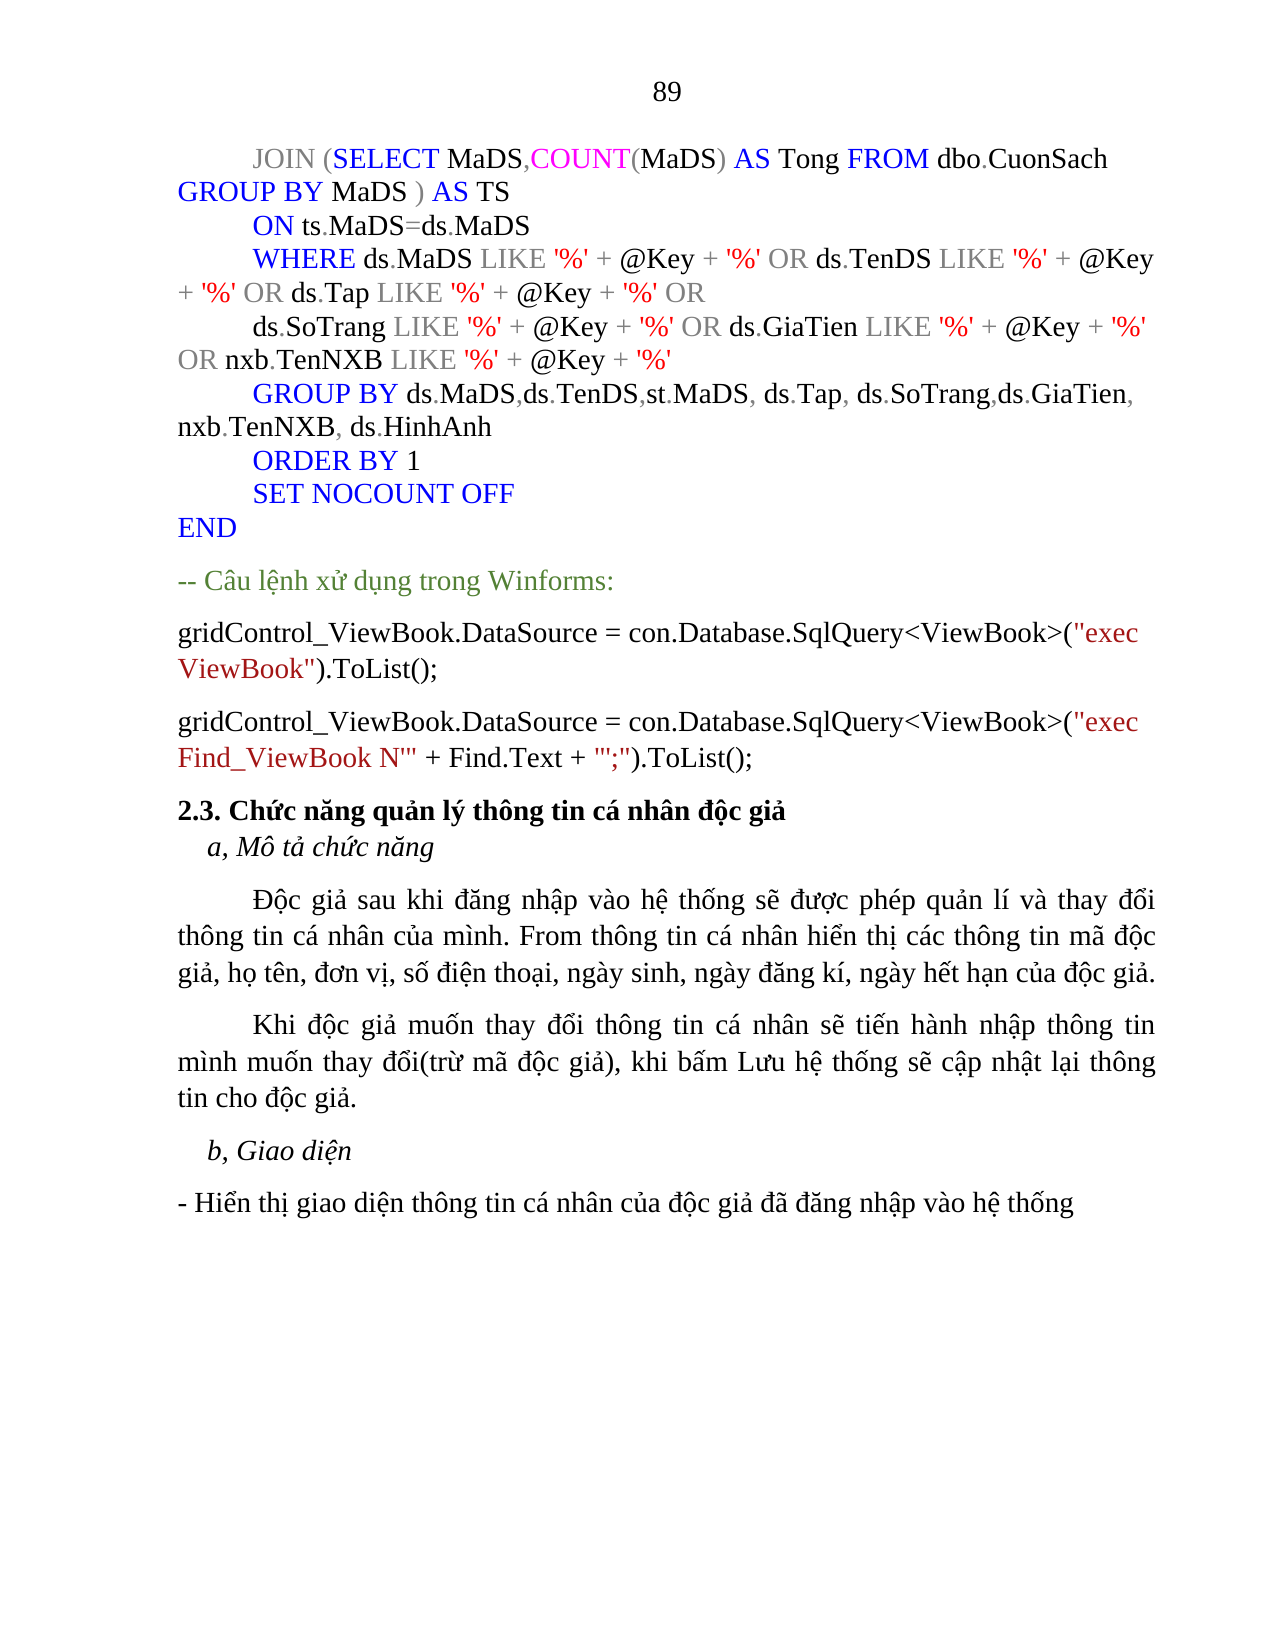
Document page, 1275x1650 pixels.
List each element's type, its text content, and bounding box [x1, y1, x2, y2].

text END [177, 510, 1157, 543]
text JOIN (SELECT MaDS,COUNT(MaDS) AS Tong FROM dbo.CuonSach GROUP BY MaDS ) AS TS [177, 141, 1157, 208]
text -- Câu lệnh xử dụng trong Winforms: [177, 563, 1157, 596]
text ds.SoTrang LIKE '%' + @Key + '%' OR ds.GiaTien LIKE '%' + @Key + '%' OR nxb.TenNXB LIKE '%' + @Key + '%' [177, 309, 1157, 376]
text Khi độc giả muốn thay đổi thông tin cá nhân sẽ tiến hành nhập thông tin mình muốn thay đổi(trừ mã độc giả), khi bấm Lưu hệ thống sẽ cập nhật lại thông tin cho độc giả. [177, 1007, 1157, 1113]
text b, Giao diện [177, 1133, 1157, 1166]
text ORDER BY 1 [177, 443, 1157, 476]
text Độc giả sau khi đăng nhập vào hệ thống sẽ được phép quản lí và thay đổi thông tin cá nhân của mình. From thông tin cá nhân hiển thị các thông tin mã độc giả, họ tên, đơn vị, số điện thoại, ngày sinh, ngày đăng kí, ngày hết hạn của độc giả. [177, 882, 1157, 988]
text WHERE ds.MaDS LIKE '%' + @Key + '%' OR ds.TenDS LIKE '%' + @Key + '%' OR ds.Tap LIKE '%' + @Key + '%' OR [177, 242, 1157, 309]
text gridControl_ViewBook.DataSource = con.Database.SqlQuery<ViewBook>("exec ViewBook").ToList(); [177, 616, 1157, 685]
text GROUP BY ds.MaDS,ds.TenDS,st.MaDS, ds.Tap, ds.SoTrang,ds.GiaTien, nxb.TenNXB, ds.HinhAnh [177, 376, 1157, 443]
text ON ts.MaDS=ds.MaDS [177, 208, 1157, 242]
text SET NOCOUNT OFF [177, 476, 1157, 510]
text gridControl_ViewBook.DataSource = con.Database.SqlQuery<ViewBook>("exec Find_ViewBook N'" + Find.Text + "';").ToList(); [177, 704, 1157, 774]
text - Hiển thị giao diện thông tin cá nhân của độc giả đã đăng nhập vào hệ thống [177, 1185, 1157, 1219]
subtitle 2.3. Chức năng quản lý thông tin cá nhân độc giả [177, 793, 1157, 827]
text a, Mô tả chức năng [177, 829, 1157, 863]
